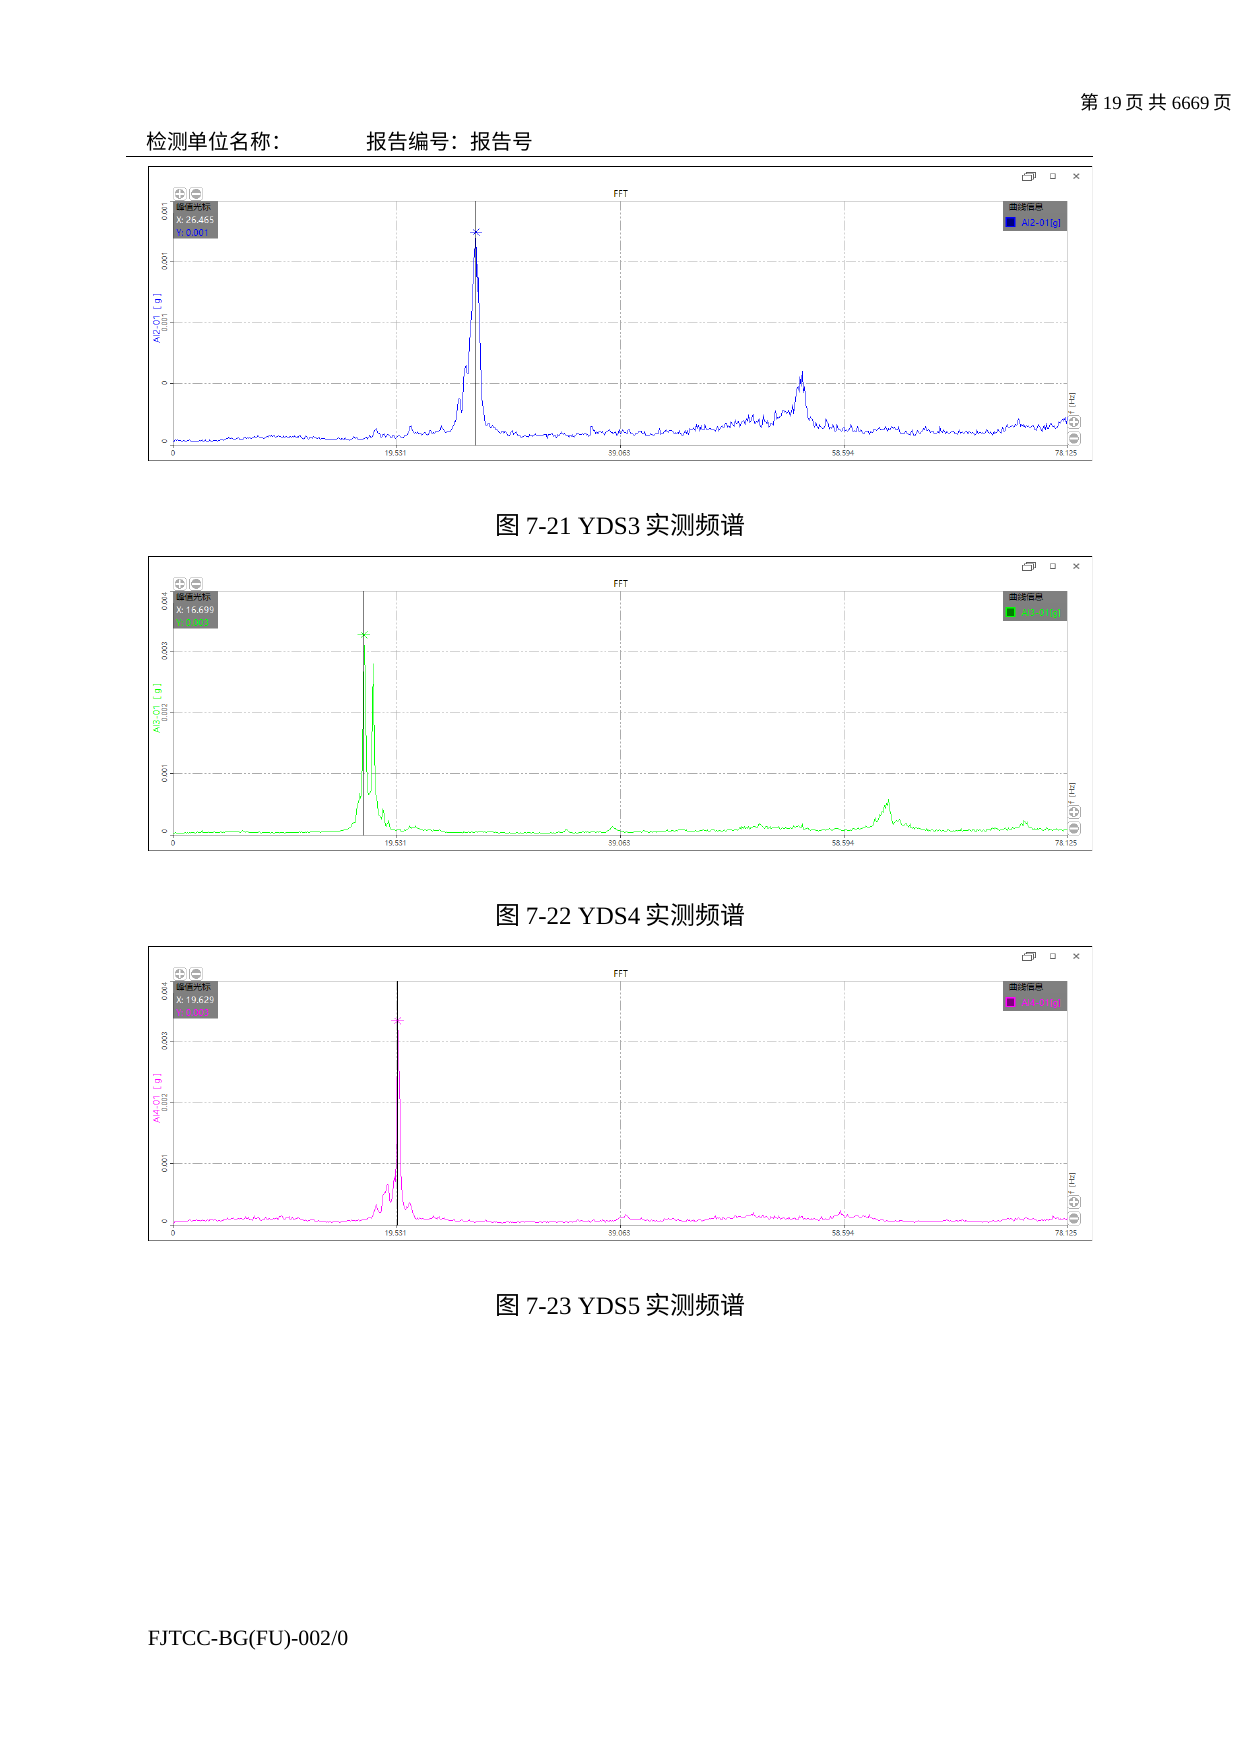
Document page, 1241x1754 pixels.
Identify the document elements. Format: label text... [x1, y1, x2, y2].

picture [148, 166, 1093, 461]
picture [148, 556, 1093, 851]
picture [148, 946, 1093, 1241]
